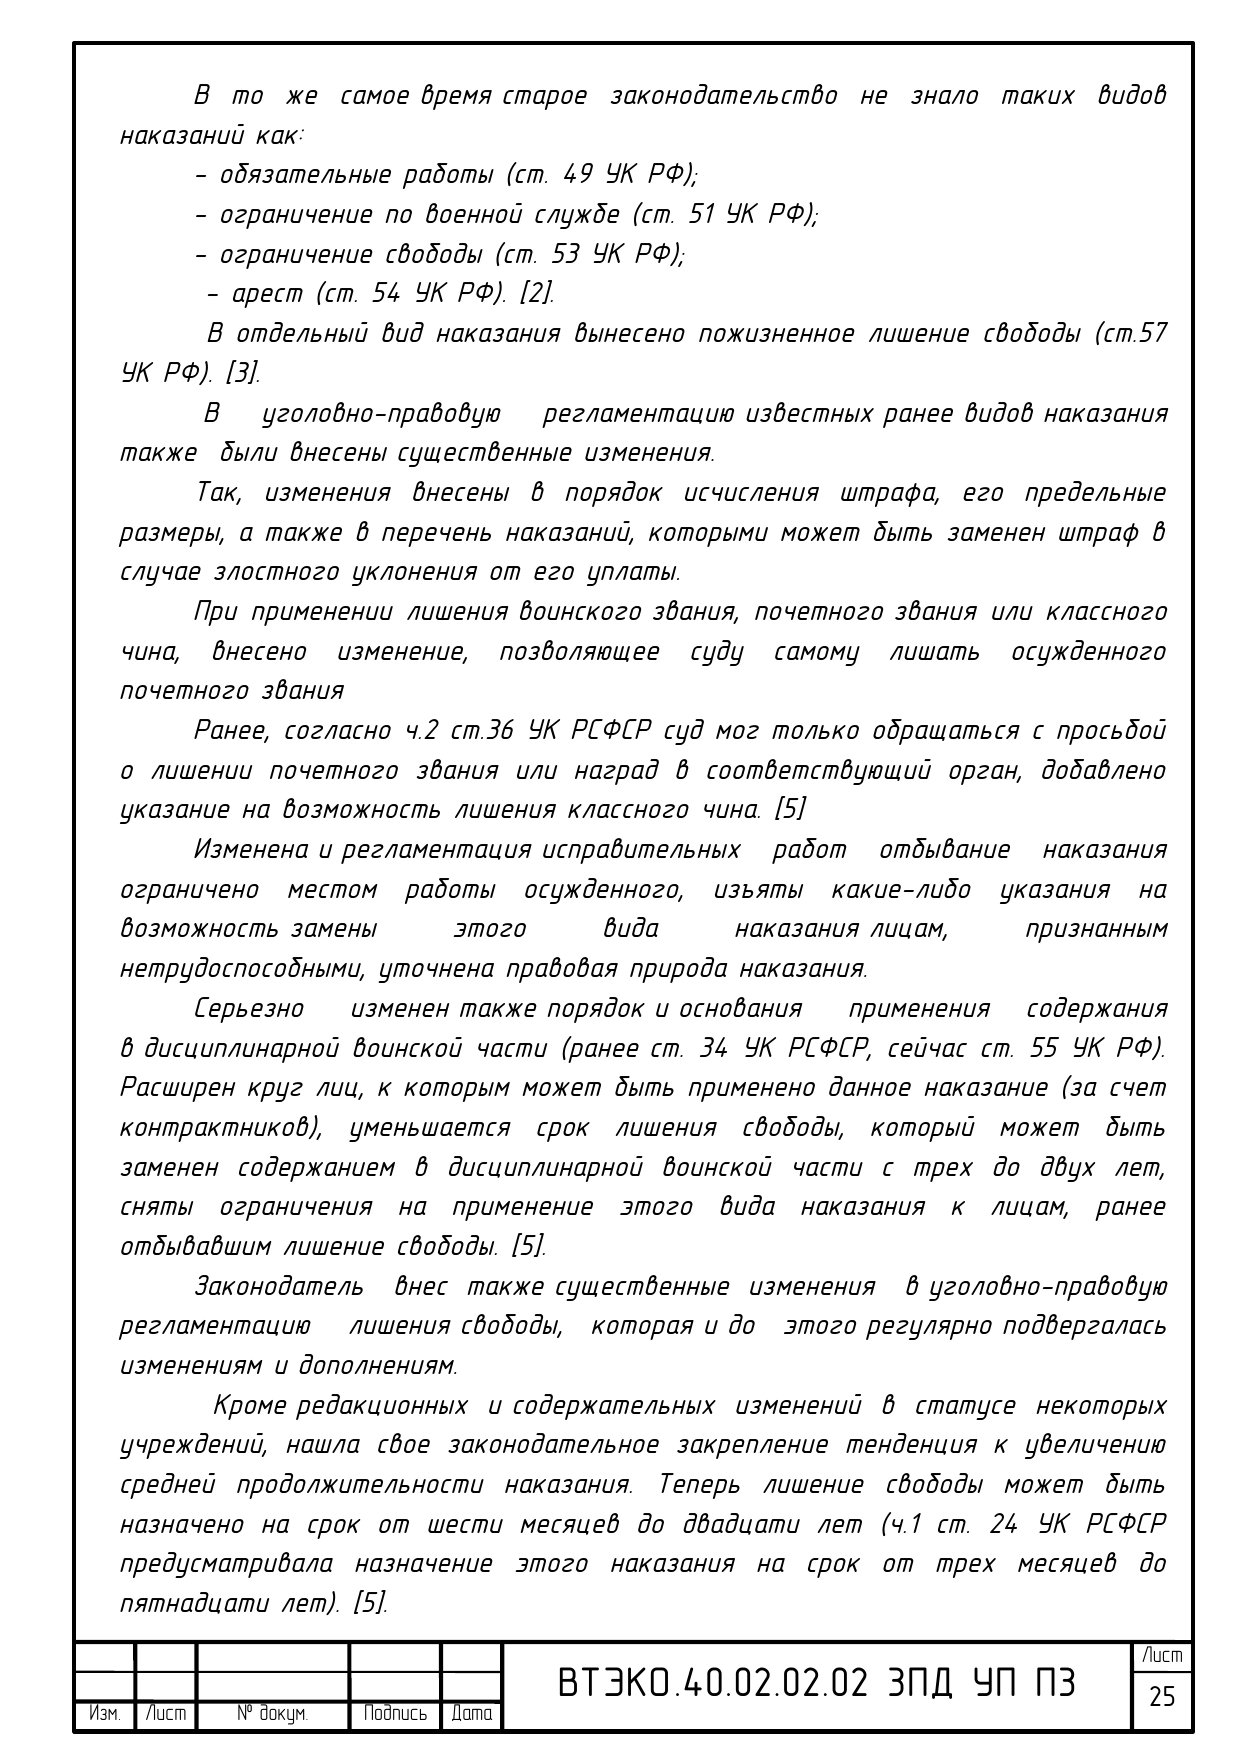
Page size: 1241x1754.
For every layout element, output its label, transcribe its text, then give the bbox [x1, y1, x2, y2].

text Кроме редакционных и содержательных изменений в статусе некоторых учреждений, нашла свое законодательное закрепление тенденция к увеличению средней продолжительности наказания. Теперь лишение свободы может быть назначено на срок от шести месяцев до двадцати лет (ч.1 ст. 24 УК РСФСР предусматривала назначение этого наказания на срок от трех месяцев до пятнадцати лет). [5]. [118, 1394, 1166, 1619]
text - ограничение по военной службе (ст. 51 УК РФ); [118, 203, 1166, 230]
text - обязательные работы (ст. 49 УК РФ); [118, 164, 1166, 190]
text Законодатель внес также существенные изменения в уголовно-правовую регламентацию лишения свободы, которая и до этого регулярно подвергалась изменениям и дополнениям. [118, 1275, 1166, 1381]
text - ограничение свободы (ст. 53 УК РФ); [118, 243, 1166, 269]
text Изменена и регламентация исправительных работ отбывание наказания ограничено местом работы осужденного, изъяты какие-либо указания на возможность замены этого вида наказания лицам, признанным нетрудоспособными, уточнена правовая природа наказания. [118, 838, 1166, 984]
text В уголовно-правовую регламентацию известных ранее видов наказания также были внесены существенные изменения. [118, 402, 1166, 468]
text Так, изменения внесены в порядок исчисления штрафа, его предельные размеры, а также в перечень наказаний, которыми может быть заменен штраф в случае злостного уклонения от его уплаты. [118, 481, 1166, 587]
text В отдельный вид наказания вынесено пожизненное лишение свободы (ст.57 УК РФ). [3]. [118, 322, 1166, 389]
text При применении лишения воинского звания, почетного звания или классного чина, внесено изменение, позволяющее суду самому лишать осужденного почетного звания [118, 600, 1166, 706]
text - арест (ст. 54 УК РФ). [2]. [118, 283, 1166, 309]
text Серьезно изменен также порядок и основания применения содержания в дисциплинарной воинской части (ранее ст. 34 УК РСФСР, сейчас ст. 55 УК РФ). Расширен круг лиц, к которым может быть применено данное наказание (за счет контрактников), уменьшается срок лишения свободы, который может быть заменен содержанием в дисциплинарной воинской части с трех до двух лет, сняты ограничения на применение этого вида наказания к лицам, ранее отбывавшим лишение свободы. [5]. [118, 997, 1166, 1262]
text Ранее, согласно ч.2 ст.36 УК РСФСР суд мог только обращаться с просьбой о лишении почетного звания или наград в соответствующий орган, добавлено указание на возможность лишения классного чина. [5] [118, 719, 1166, 825]
text В то же самое время старое законодательство не знало таких видов наказаний как: [118, 84, 1166, 151]
